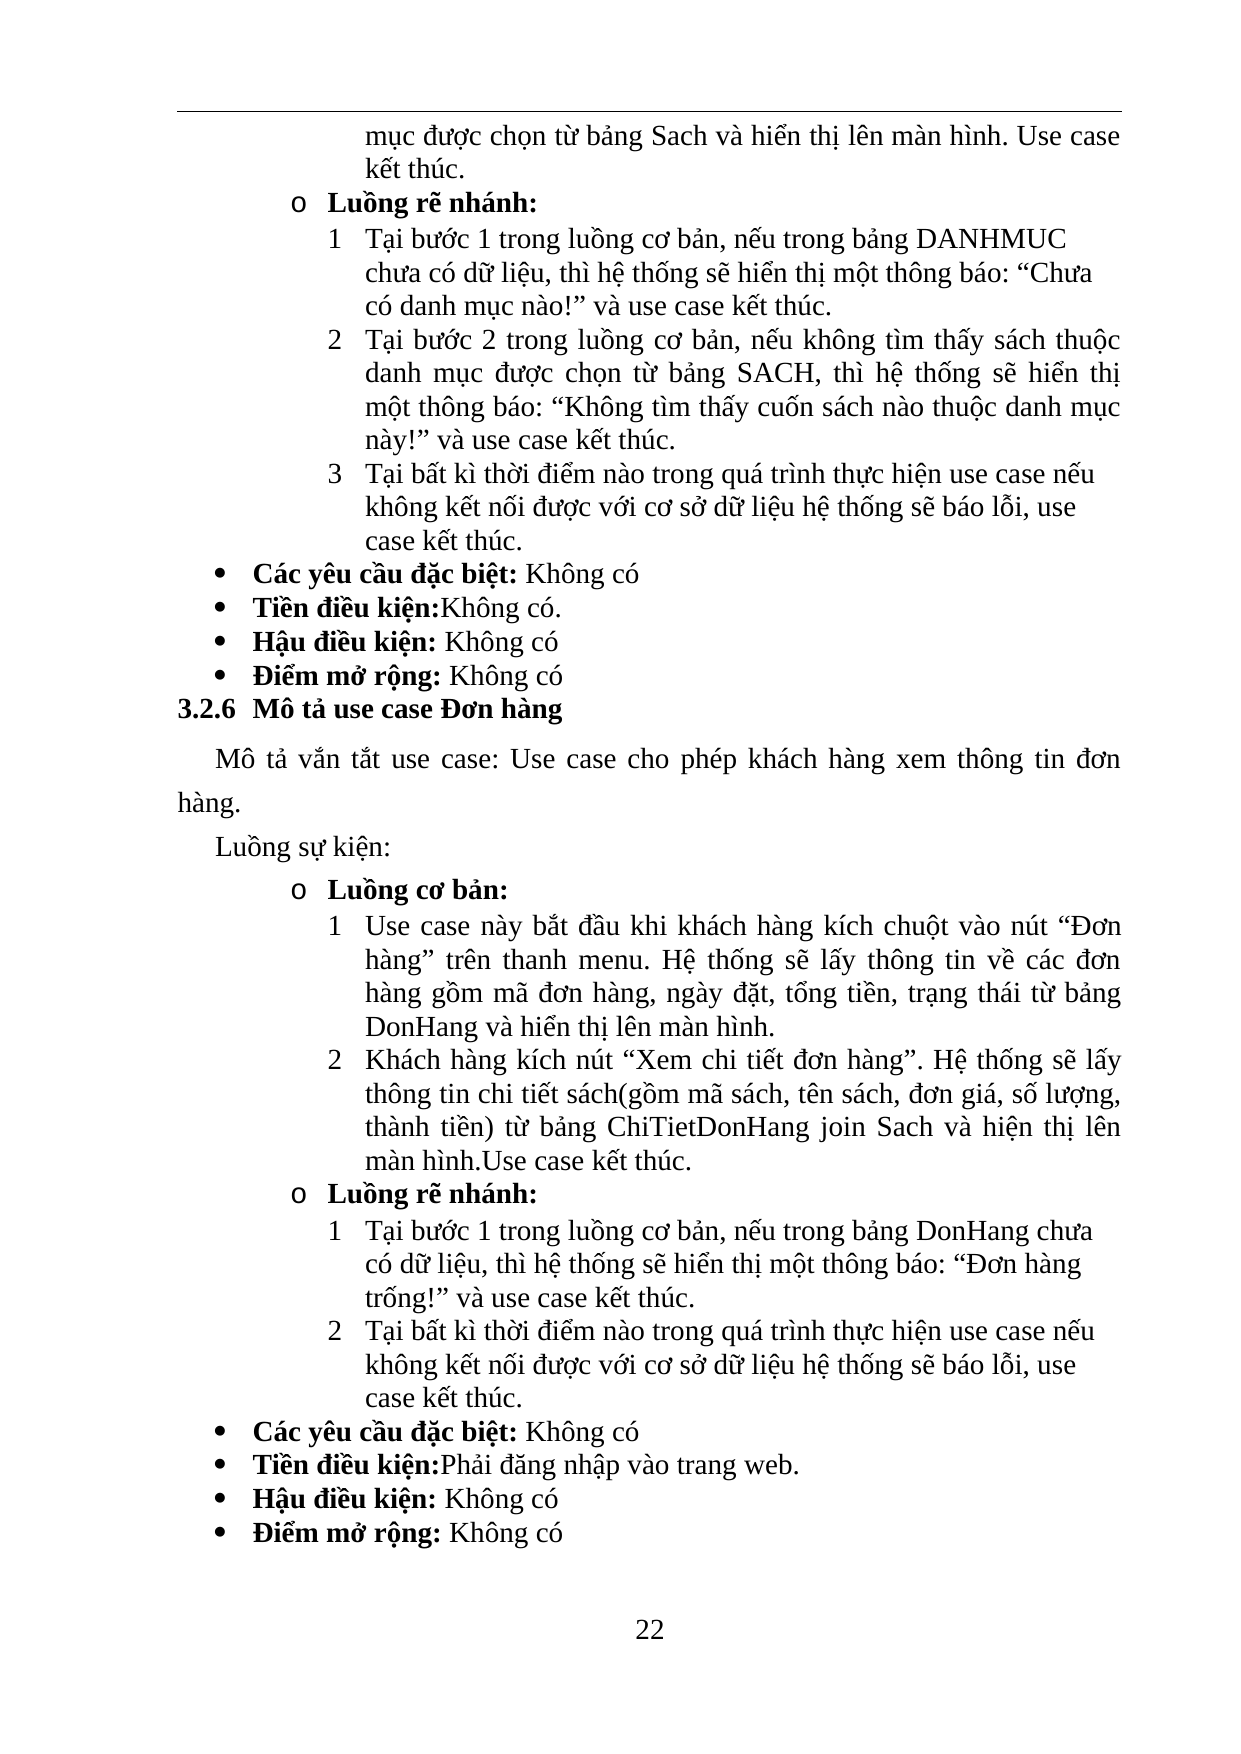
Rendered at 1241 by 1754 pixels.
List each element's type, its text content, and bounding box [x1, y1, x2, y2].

list Hậu điều kiện: Không có [215, 624, 1122, 658]
list Use case này bắt đầu khi khách hàng kích chuột vào nút “Đơn hàng” trên thanh menu. Hệ thống sẽ lấy thông tin về các đơn hàng gồm mã đơn hàng, ngày đặt, tổng tiền, trạng thái từ bảng DonHang và hiển thị lên màn hình. [327, 908, 1122, 1042]
list Luồng cơ bản: [290, 872, 1122, 908]
text Mô tả vắn tắt use case: Use case cho phép khách hàng xem thông tin đơn hàng. [177, 742, 1122, 819]
list Luồng rẽ nhánh: [290, 1177, 1122, 1213]
list Tại bước 2 trong luồng cơ bản, nếu không tìm thấy sách thuộc danh mục được chọn từ bảng SACH, thì hệ thống sẽ hiển thị một thông báo: “Không tìm thấy cuốn sách nào thuộc danh mục này!” và use case kết thúc. [327, 322, 1122, 456]
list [327, 118, 1122, 185]
list Hậu điều kiện: Không có [215, 1481, 1122, 1515]
list Tại bước 1 trong luồng cơ bản, nếu trong bảng DonHang chưa có dữ liệu, thì hệ thống sẽ hiển thị một thông báo: “Đơn hàng trống!” và use case kết thúc. [327, 1213, 1122, 1313]
list Tiền điều kiện:Không có. [215, 590, 1122, 624]
list Điểm mở rộng: Không có [215, 658, 1122, 691]
list Tại bước 1 trong luồng cơ bản, nếu trong bảng DANHMUC chưa có dữ liệu, thì hệ thống sẽ hiển thị một thông báo: “Chưa có danh mục nào!” và use case kết thúc. [327, 221, 1122, 322]
subtitle Mô tả use case Đơn hàng [177, 691, 1122, 725]
list Tiền điều kiện:Phải đăng nhập vào trang web. [215, 1447, 1122, 1481]
list Tại bất kì thời điểm nào trong quá trình thực hiện use case nếu không kết nối được với cơ sở dữ liệu hệ thống sẽ báo lỗi, use case kết thúc. [327, 1313, 1122, 1414]
text Luồng sự kiện: [177, 829, 1122, 862]
list Luồng rẽ nhánh: [290, 185, 1122, 221]
list Tại bất kì thời điểm nào trong quá trình thực hiện use case nếu không kết nối được với cơ sở dữ liệu hệ thống sẽ báo lỗi, use case kết thúc. [327, 456, 1122, 557]
list Các yêu cầu đặc biệt: Không có [215, 557, 1122, 590]
list Khách hàng kích nút “Xem chi tiết đơn hàng”. Hệ thống sẽ lấy thông tin chi tiết sách(gồm mã sách, tên sách, đơn giá, số lượng, thành tiền) từ bảng ChiTietDonHang join Sach và hiện thị lên màn hình.Use case kết thúc. [327, 1042, 1122, 1177]
list Các yêu cầu đặc biệt: Không có [215, 1414, 1122, 1447]
list Điểm mở rộng: Không có [215, 1515, 1122, 1548]
